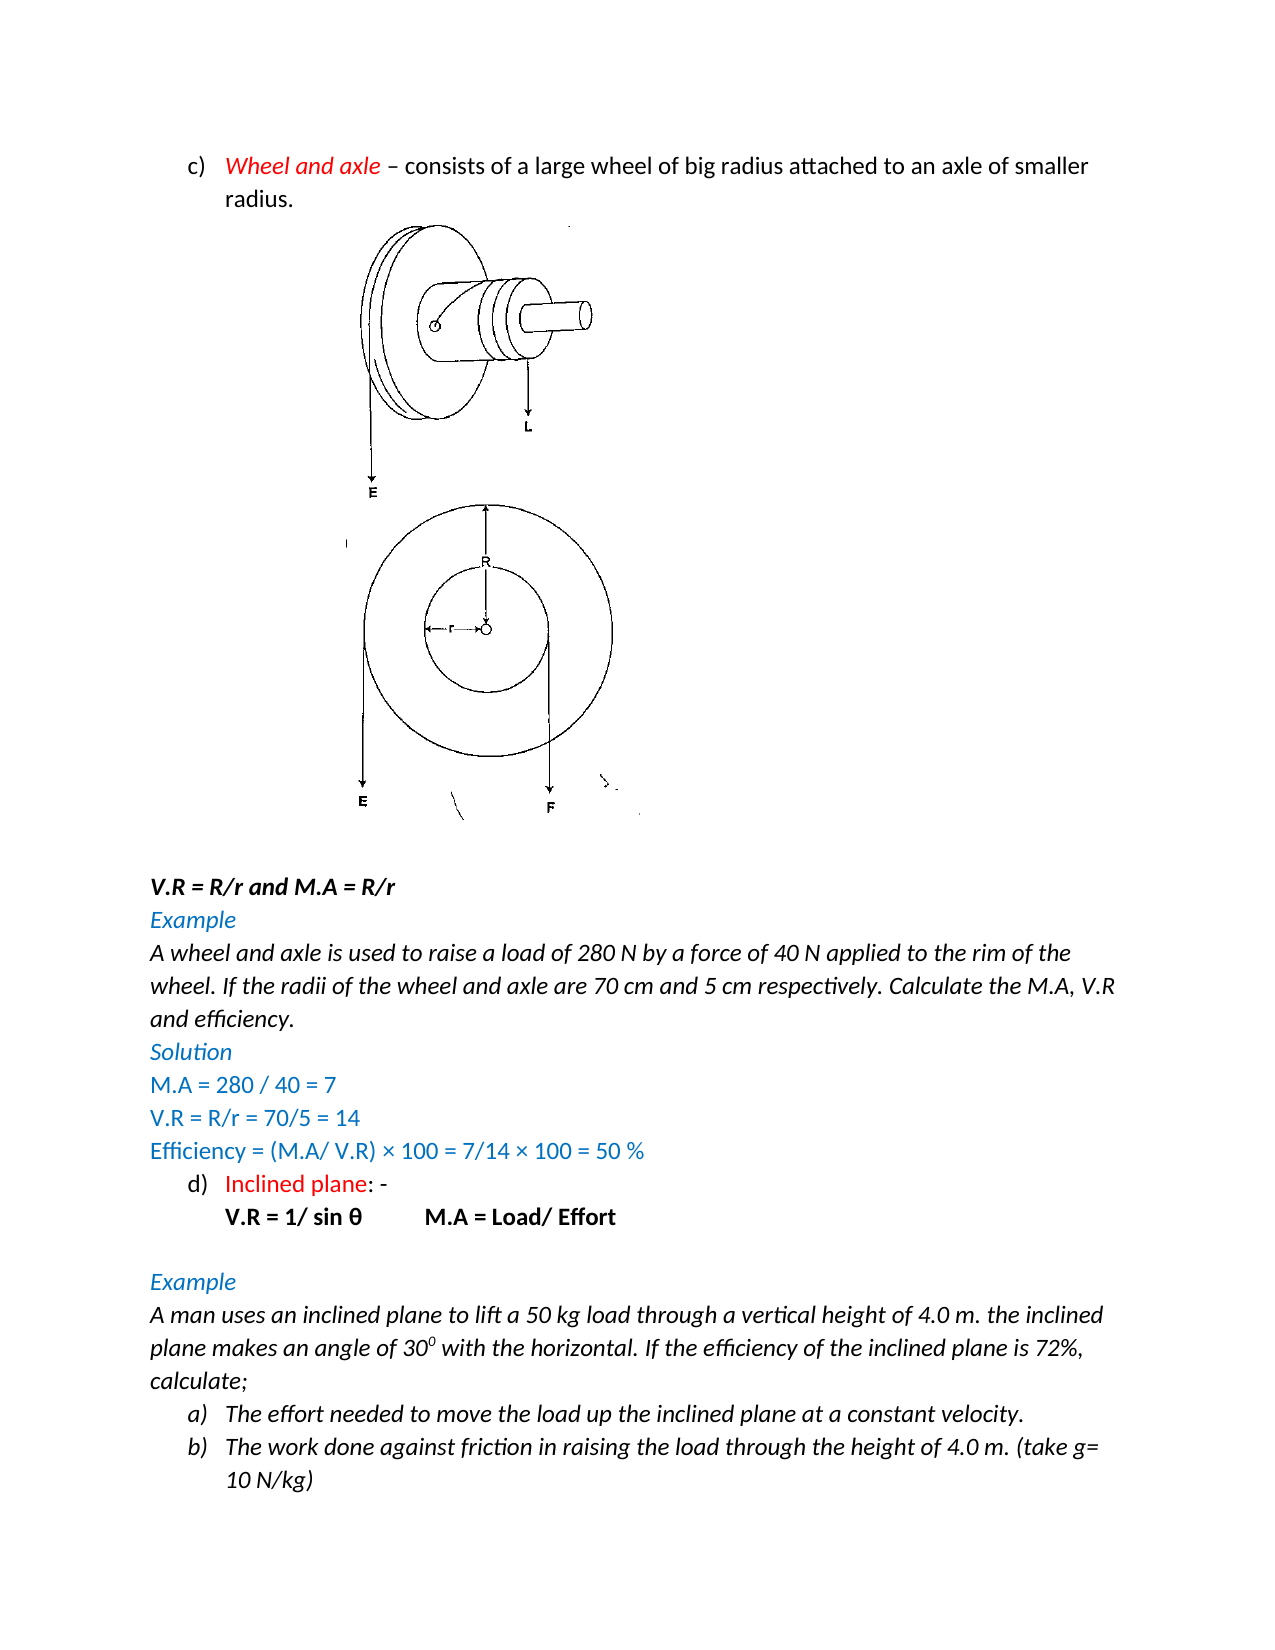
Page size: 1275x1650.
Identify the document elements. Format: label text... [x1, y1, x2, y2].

text V.R = R/r and M.A = R/r [150, 871, 1125, 902]
list Wheel and axle – consists of a large wheel of big radius attached to an axle of smaller radius. [187, 150, 1125, 213]
text Solution [150, 1036, 1125, 1067]
list V.R = 1/ sin θ M.A = Load/ Effort [225, 1201, 1125, 1231]
text Example [150, 904, 1125, 935]
text M.A = 280 / 40 = 7 [150, 1069, 1125, 1099]
text A wheel and axle is used to raise a load of 280 N by a force of 40 N applied to the rim of the wheel. If the radii of the wheel and axle are 70 cm and 5 cm respectively. Calculate the M.A, V.R and efficiency. [150, 937, 1125, 1034]
text V.R = R/r = 70/5 = 14 [150, 1102, 1125, 1132]
text Efficiency = (M.A/ V.R) × 100 = 7/14 × 100 = 50 % [150, 1135, 1125, 1165]
list Example [150, 1266, 1125, 1297]
list Inclined plane: - [187, 1168, 1125, 1198]
list A man uses an inclined plane to lift a 50 kg load through a vertical height of 4.0 m. the inclined plane makes an angle of 300 with the horizontal. If the efficiency of the inclined plane is 72%, calculate; [150, 1299, 1125, 1396]
list The effort needed to move the load up the inclined plane at a constant velocity. [187, 1398, 1125, 1429]
list The work done against friction in raising the load through the height of 4.0 m. (take g= 10 N/kg) [187, 1431, 1125, 1494]
